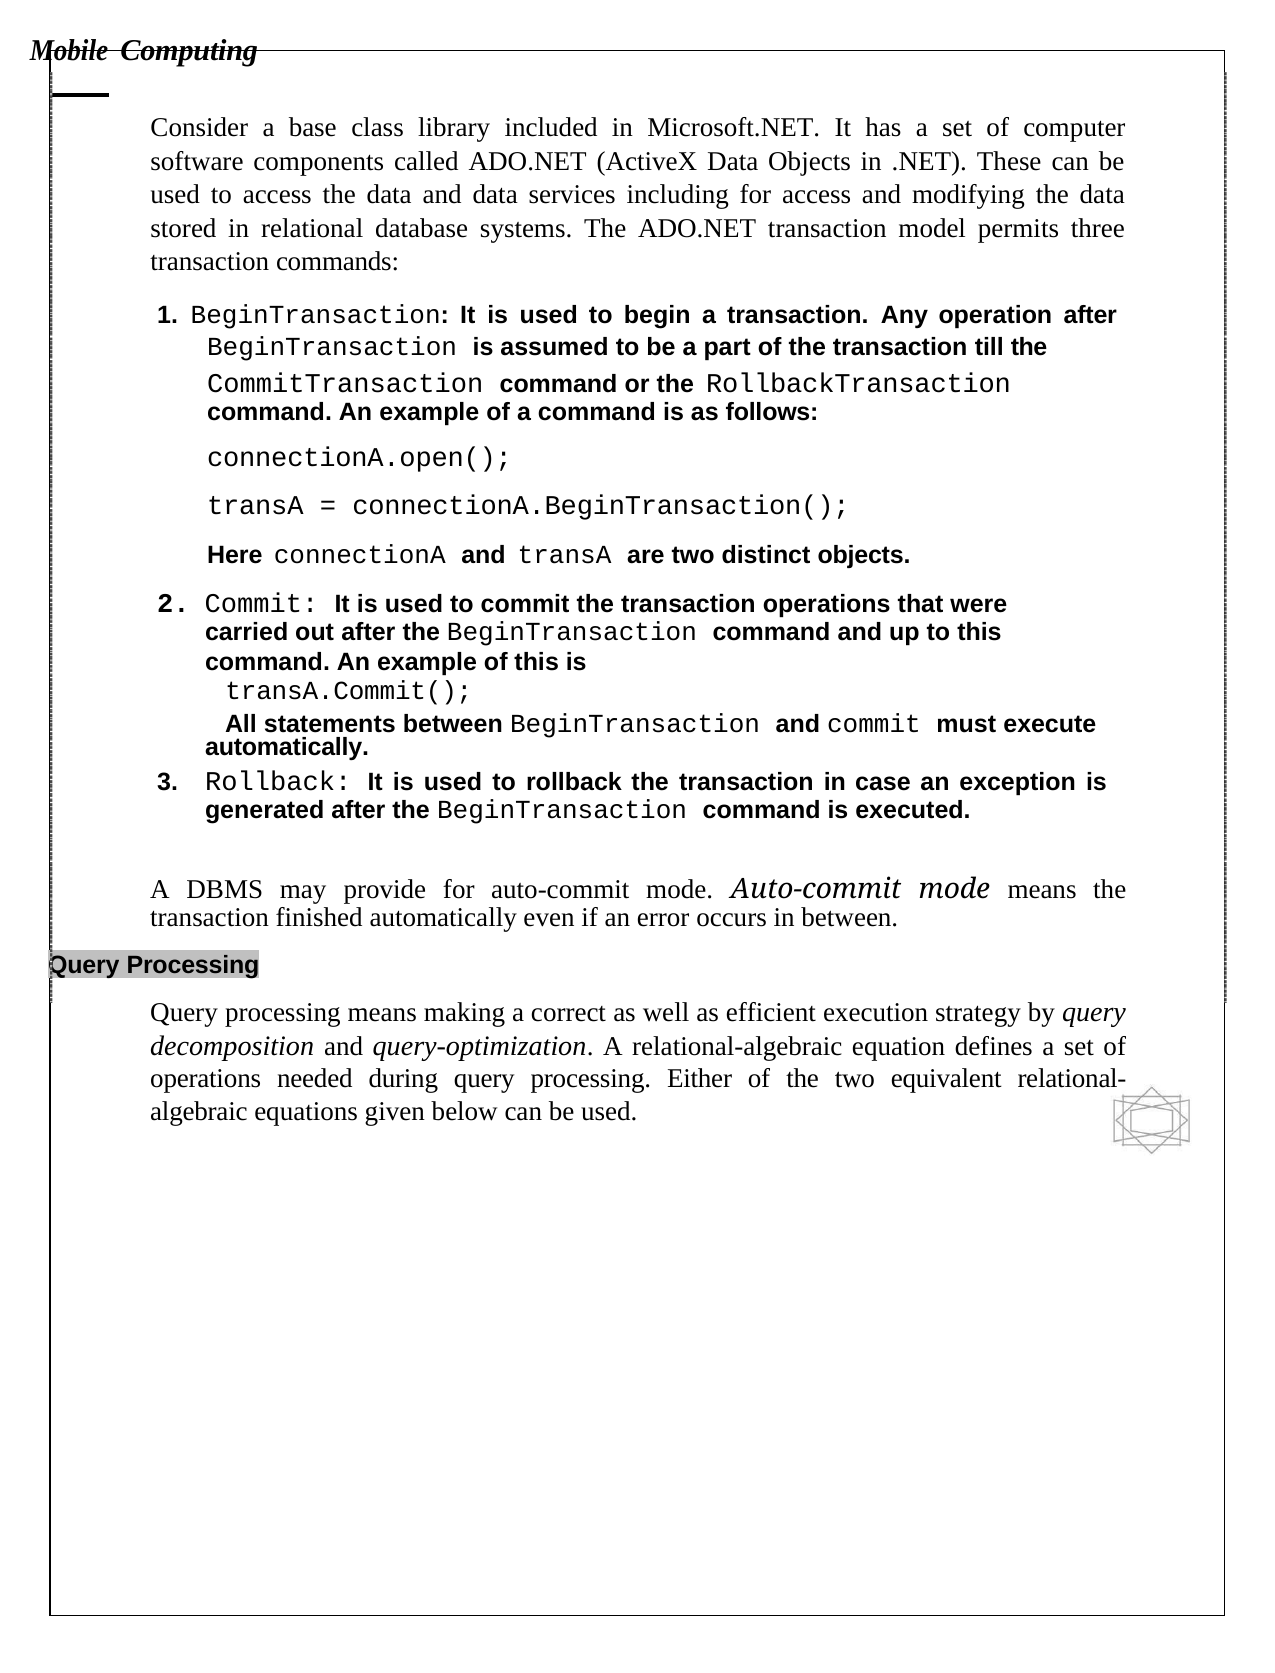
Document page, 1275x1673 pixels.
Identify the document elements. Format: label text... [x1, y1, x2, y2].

picture [1110, 1084, 1192, 1156]
subtitle Mobile Computing [29, 32, 1231, 67]
